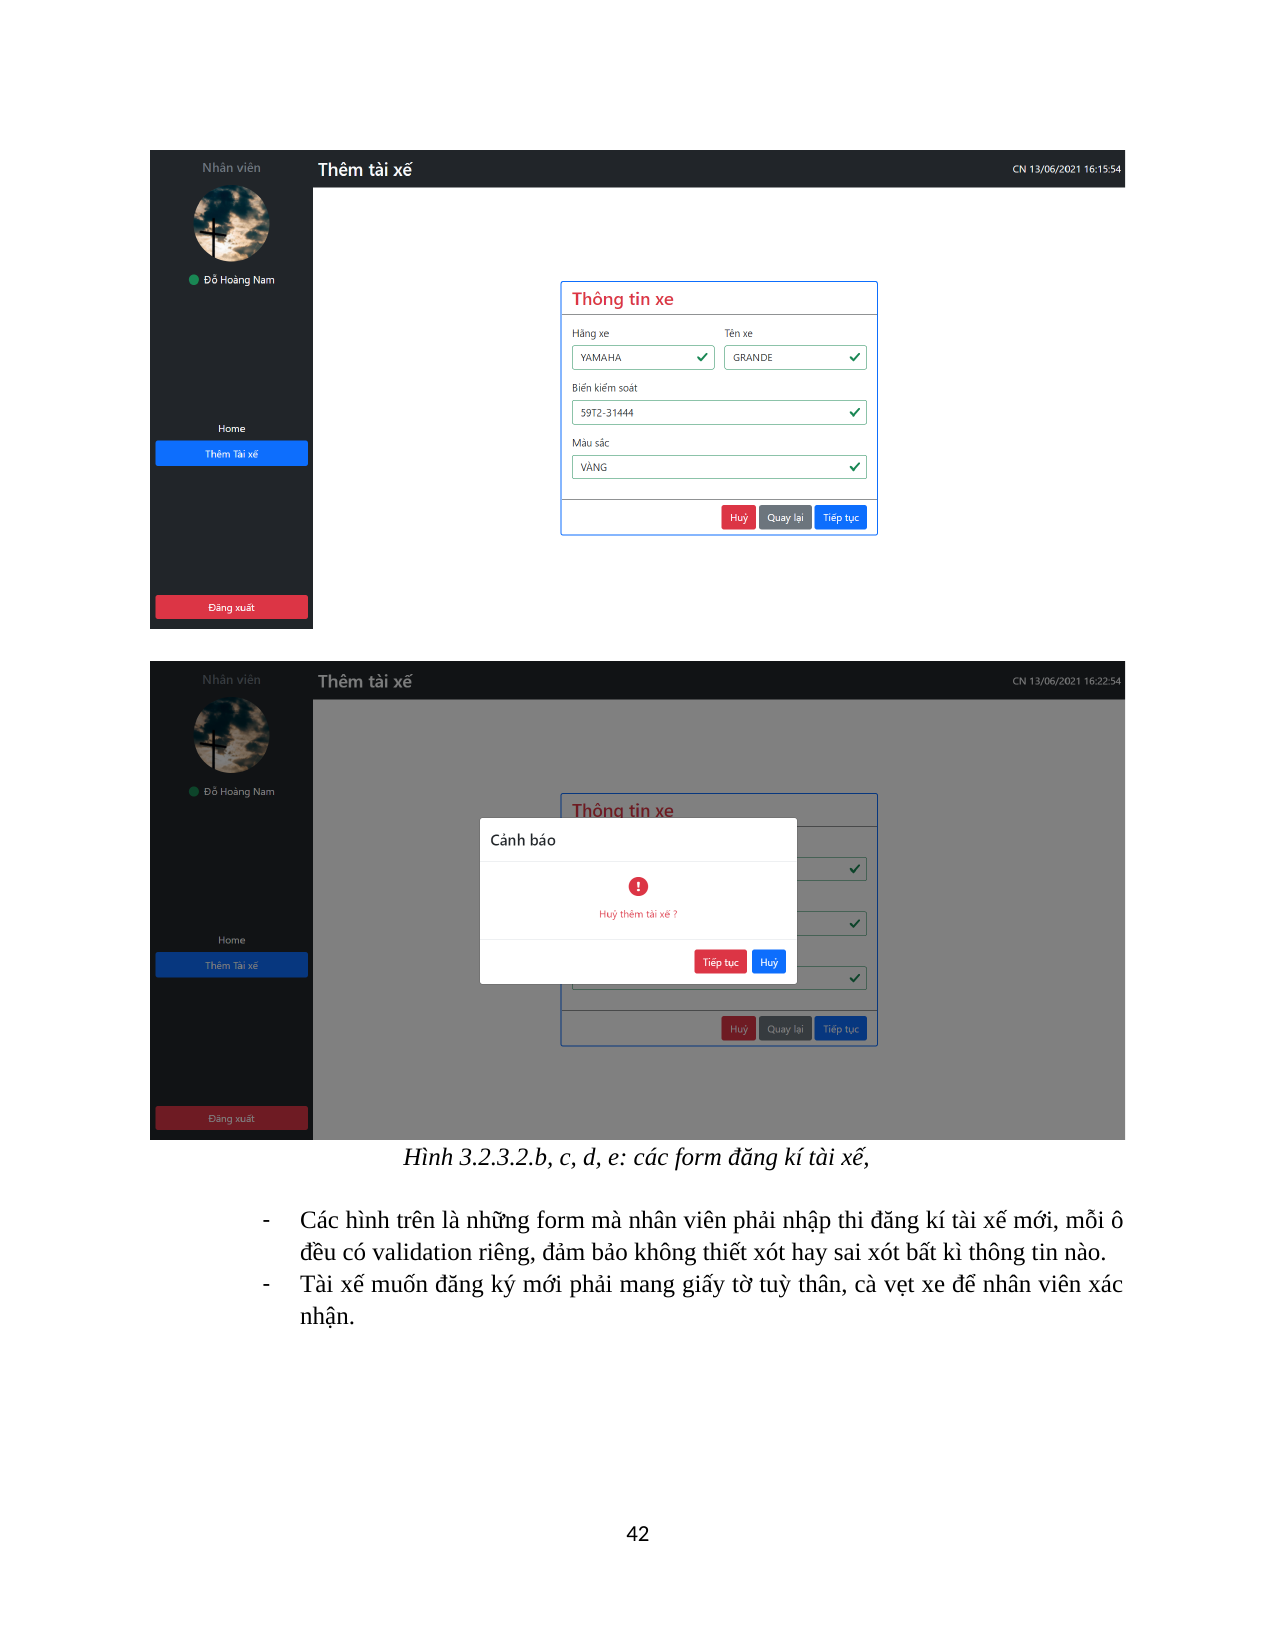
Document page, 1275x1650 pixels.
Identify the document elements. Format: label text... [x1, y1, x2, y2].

list Các hình trên là những form mà nhân viên phải nhập thi đăng kí tài xế mới, mỗi ô đều có validation riêng, đảm bảo không thiết xót hay sai xót bất kì thông tin nào. [262, 1204, 1125, 1266]
list Tài xế muốn đăng ký mới phải mang giấy tờ tuỳ thân, cà vẹt xe để nhân viên xác nhận. [262, 1268, 1125, 1329]
text Hình 3.2.3.2.b, c, d, e: các form đăng kí tài xế, [150, 1142, 1125, 1171]
picture [150, 150, 1125, 629]
picture [150, 661, 1125, 1140]
